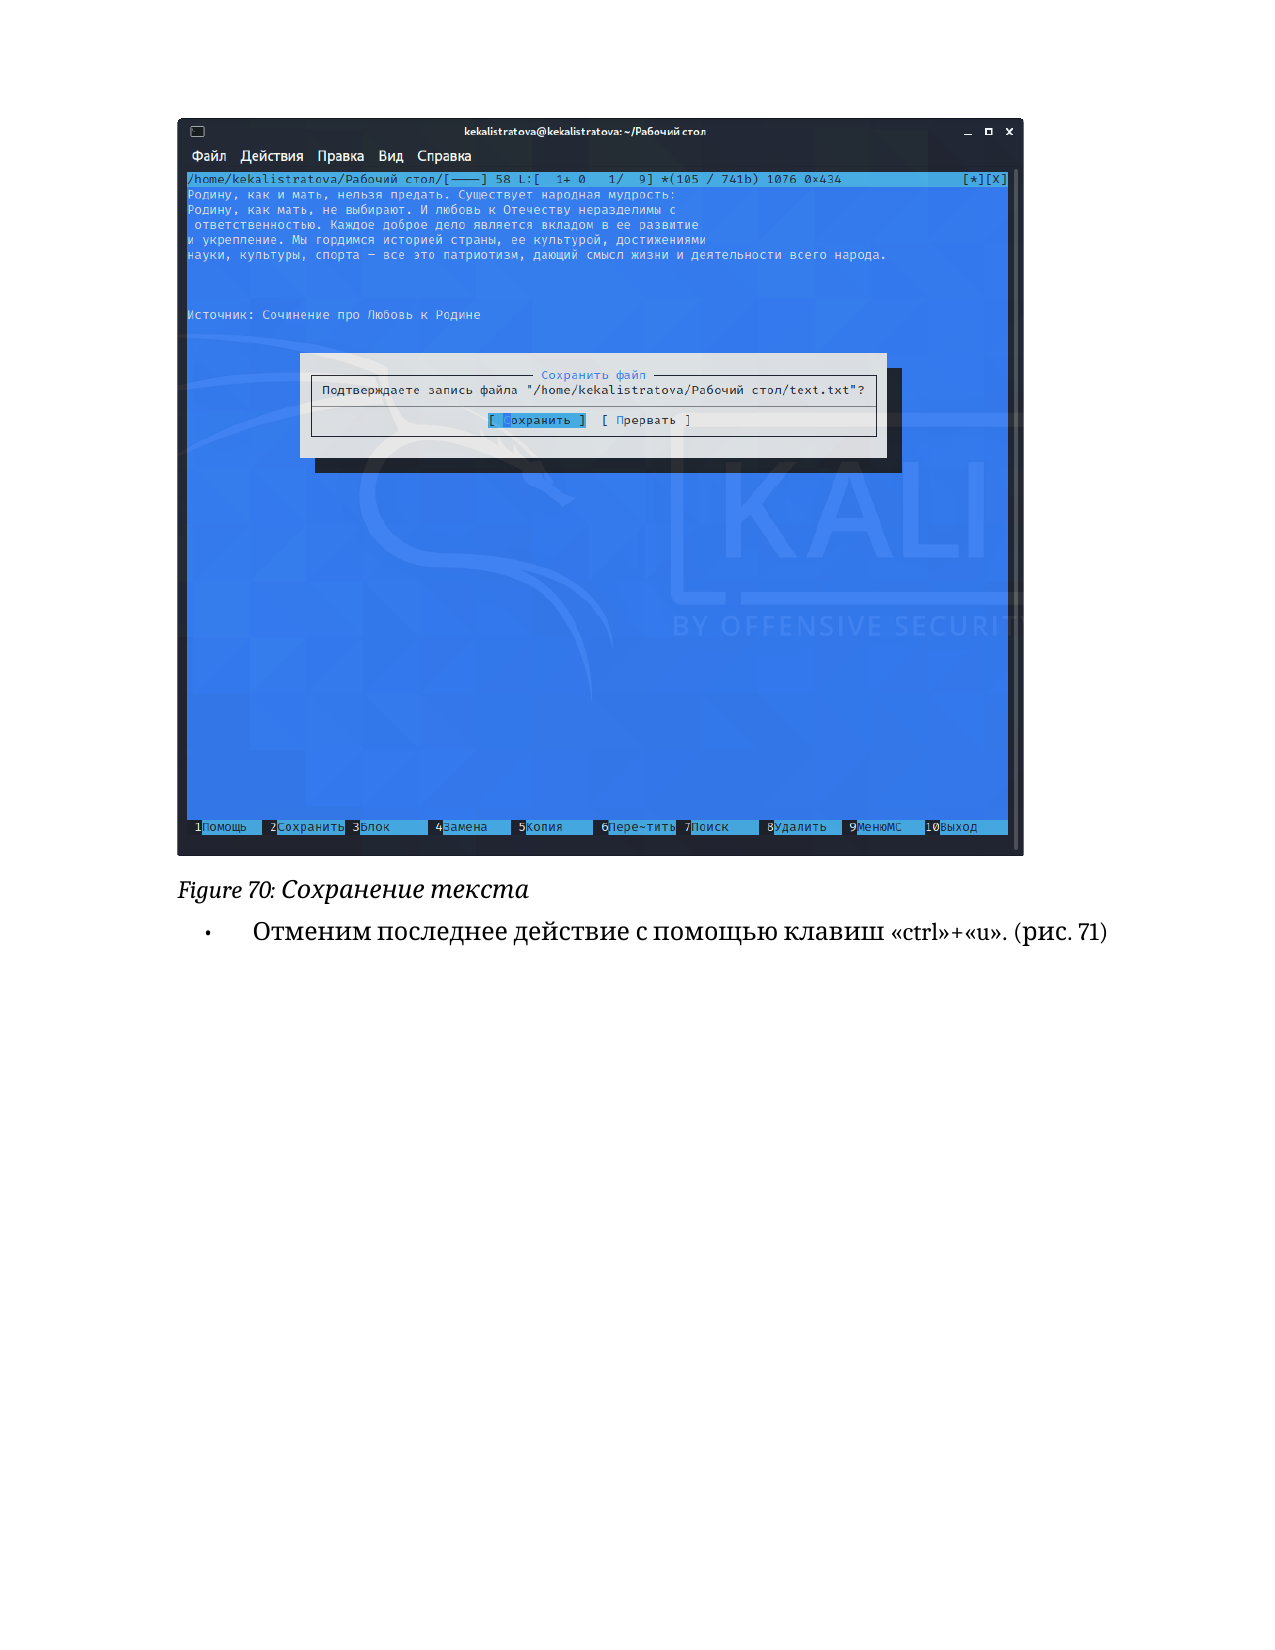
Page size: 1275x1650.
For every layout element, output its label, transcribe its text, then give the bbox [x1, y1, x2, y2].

list Отменим последнее действие с помощью клавиш «ctrl»+«u». (рис. 71) [202, 918, 1186, 946]
text Figure 70: Сохранение текста [177, 876, 1186, 905]
picture [177, 118, 1024, 856]
